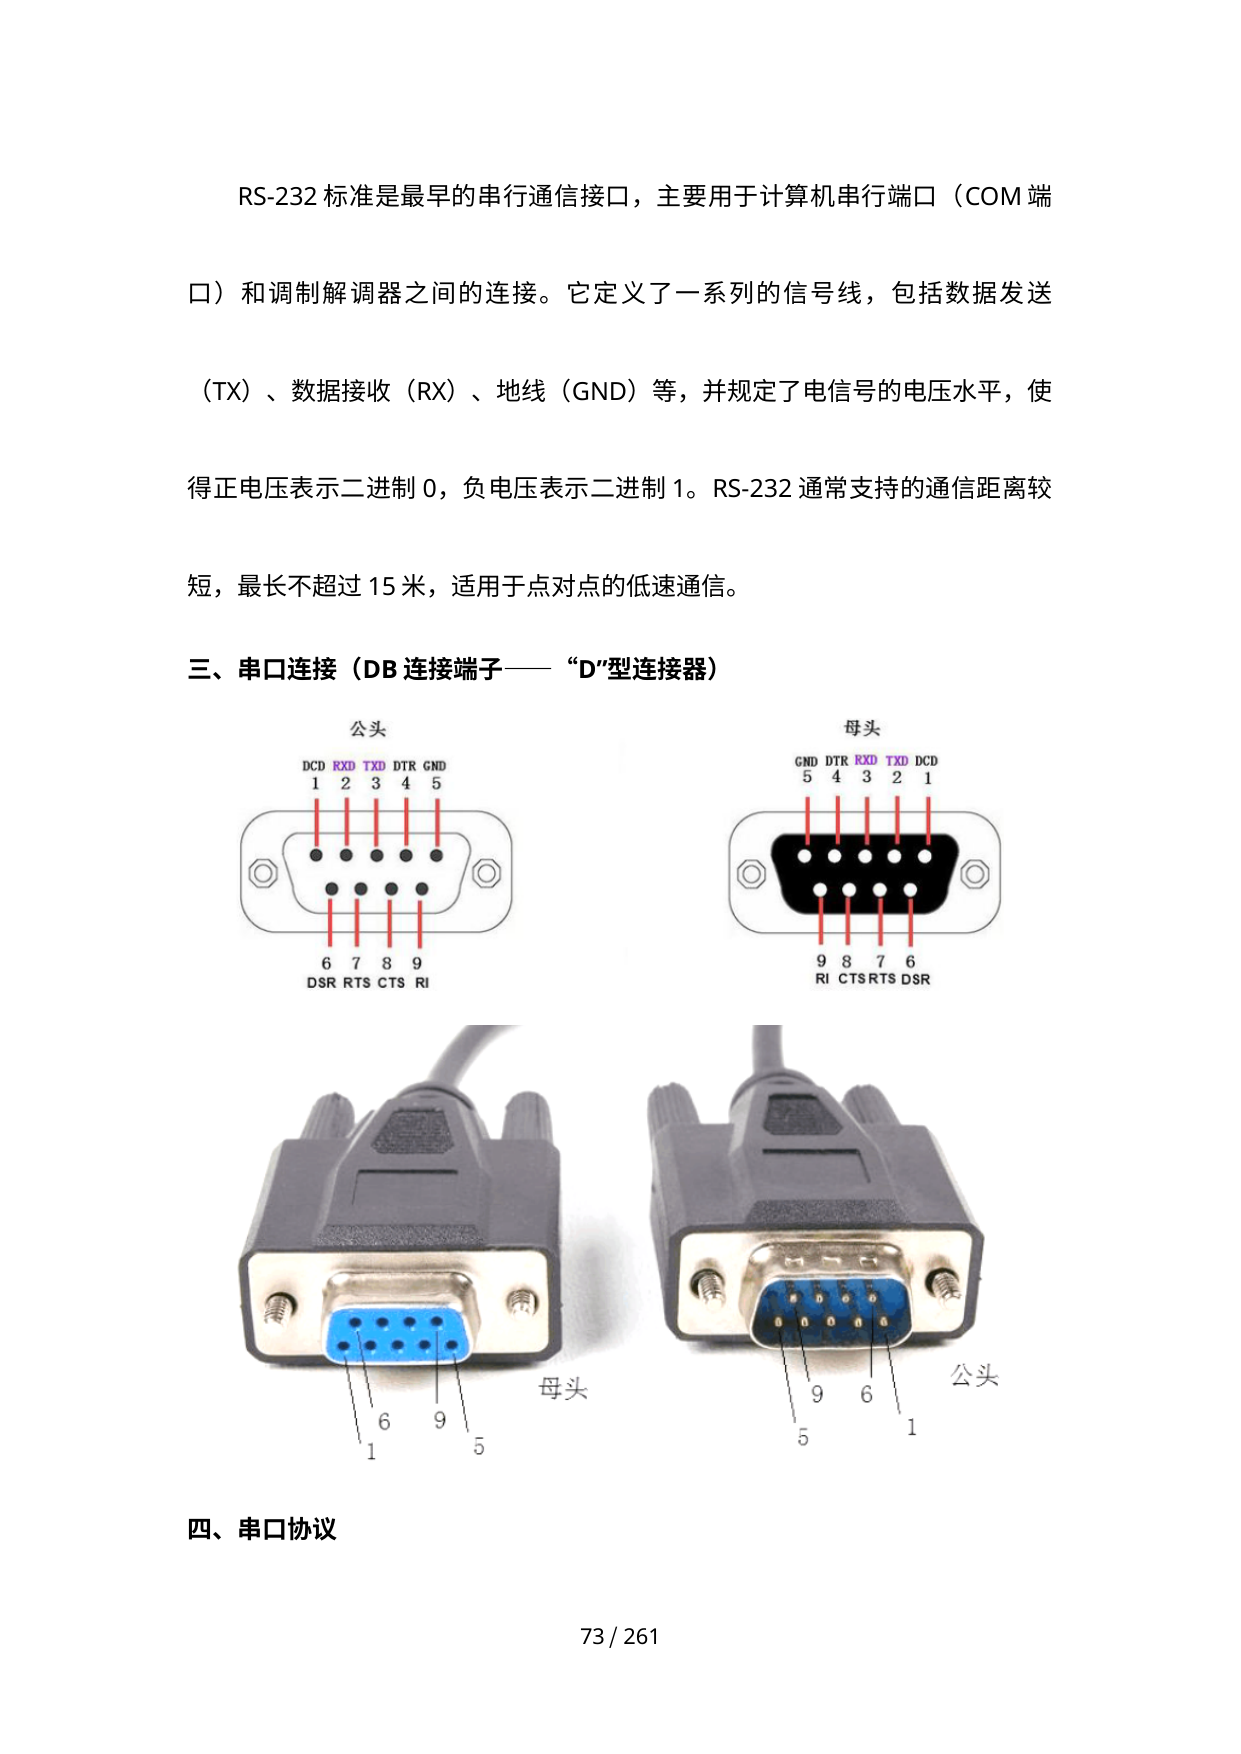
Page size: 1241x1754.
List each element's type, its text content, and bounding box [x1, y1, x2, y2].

picture [236, 718, 1004, 993]
picture [235, 1025, 1004, 1463]
text 四、串口协议 [187, 1496, 1053, 1561]
text 三、串口连接（DB连接端子——“D”型连接器） [187, 635, 1053, 700]
text RS-232标准是最早的串行通信接口，主要用于计算机串行端口（COM端口）和调制解调器之间的连接。它定义了一系列的信号线，包括数据发送（TX）、数据接收（RX）、地线（GND）等，并规定了电信号的电压水平，使得正电压表示二进制0，负电压表示二进制1。RS-232通常支持的通信距离较短，最长不超过15米，适用于点对点的低速通信。 [187, 162, 1053, 617]
